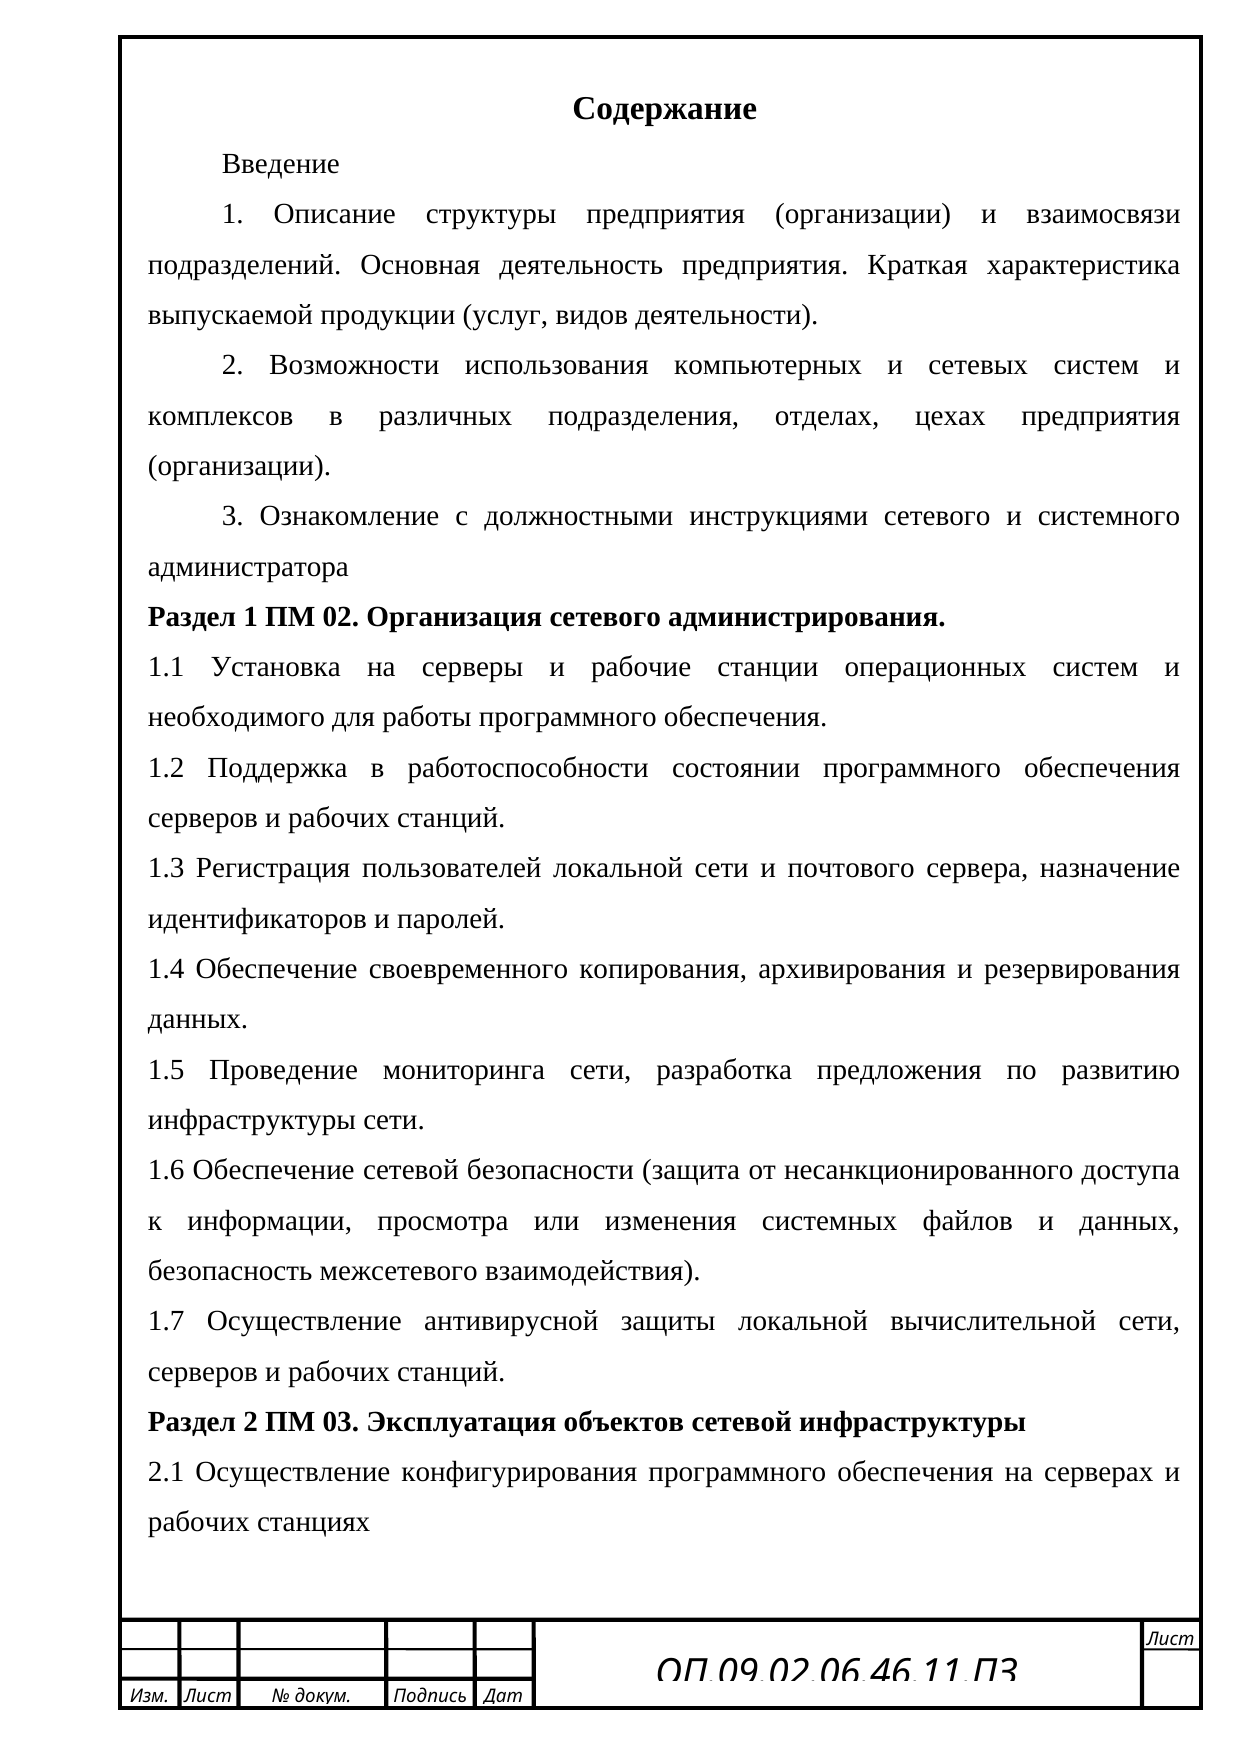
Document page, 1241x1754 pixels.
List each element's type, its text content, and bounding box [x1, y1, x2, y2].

text 1.7 Осуществление антивирусной защиты локальной вычислительной сети, серверов и рабочих станций. [148, 1303, 1181, 1387]
text 3. Ознакомление с должностными инструкциями сетевого и системного администратора [148, 498, 1181, 582]
text 1. Описание структуры предприятия (организации) и взаимосвязи подразделений. Основная деятельность предприятия. Краткая характеристика выпускаемой продукции (услуг, видов деятельности). [148, 196, 1181, 331]
text Раздел 2 ПМ 03. Эксплуатация объектов сетевой инфраструктуры [148, 1404, 1181, 1437]
text Введение [148, 146, 1181, 180]
text 1.6 Обеспечение сетевой безопасности (защита от несанкционированного доступа к информации, просмотра или изменения системных файлов и данных, безопасность межсетевого взаимодействия). [148, 1152, 1181, 1287]
text 2. Возможности использования компьютерных и сетевых систем и комплексов в различных подразделения, отделах, цехах предприятия (организации). [148, 347, 1181, 482]
text Раздел 1 ПМ 02. Организация сетевого администрирования. [148, 599, 1181, 632]
text 1.2 Поддержка в работоспособности состоянии программного обеспечения серверов и рабочих станций. [148, 750, 1181, 834]
text 1.5 Проведение мониторинга сети, разработка предложения по развитию инфраструктуры сети. [148, 1052, 1181, 1136]
text 1.4 Обеспечение своевременного копирования, архивирования и резервирования данных. [148, 951, 1181, 1035]
text 1.1 Установка на серверы и рабочие станции операционных систем и необходимого для работы программного обеспечения. [148, 649, 1181, 733]
text 2.1 Осуществление конфигурирования программного обеспечения на серверах и рабочих станциях [148, 1454, 1181, 1538]
text Содержание [148, 89, 1181, 127]
text 1.3 Регистрация пользователей локальной сети и почтового сервера, назначение идентификаторов и паролей. [148, 851, 1181, 934]
